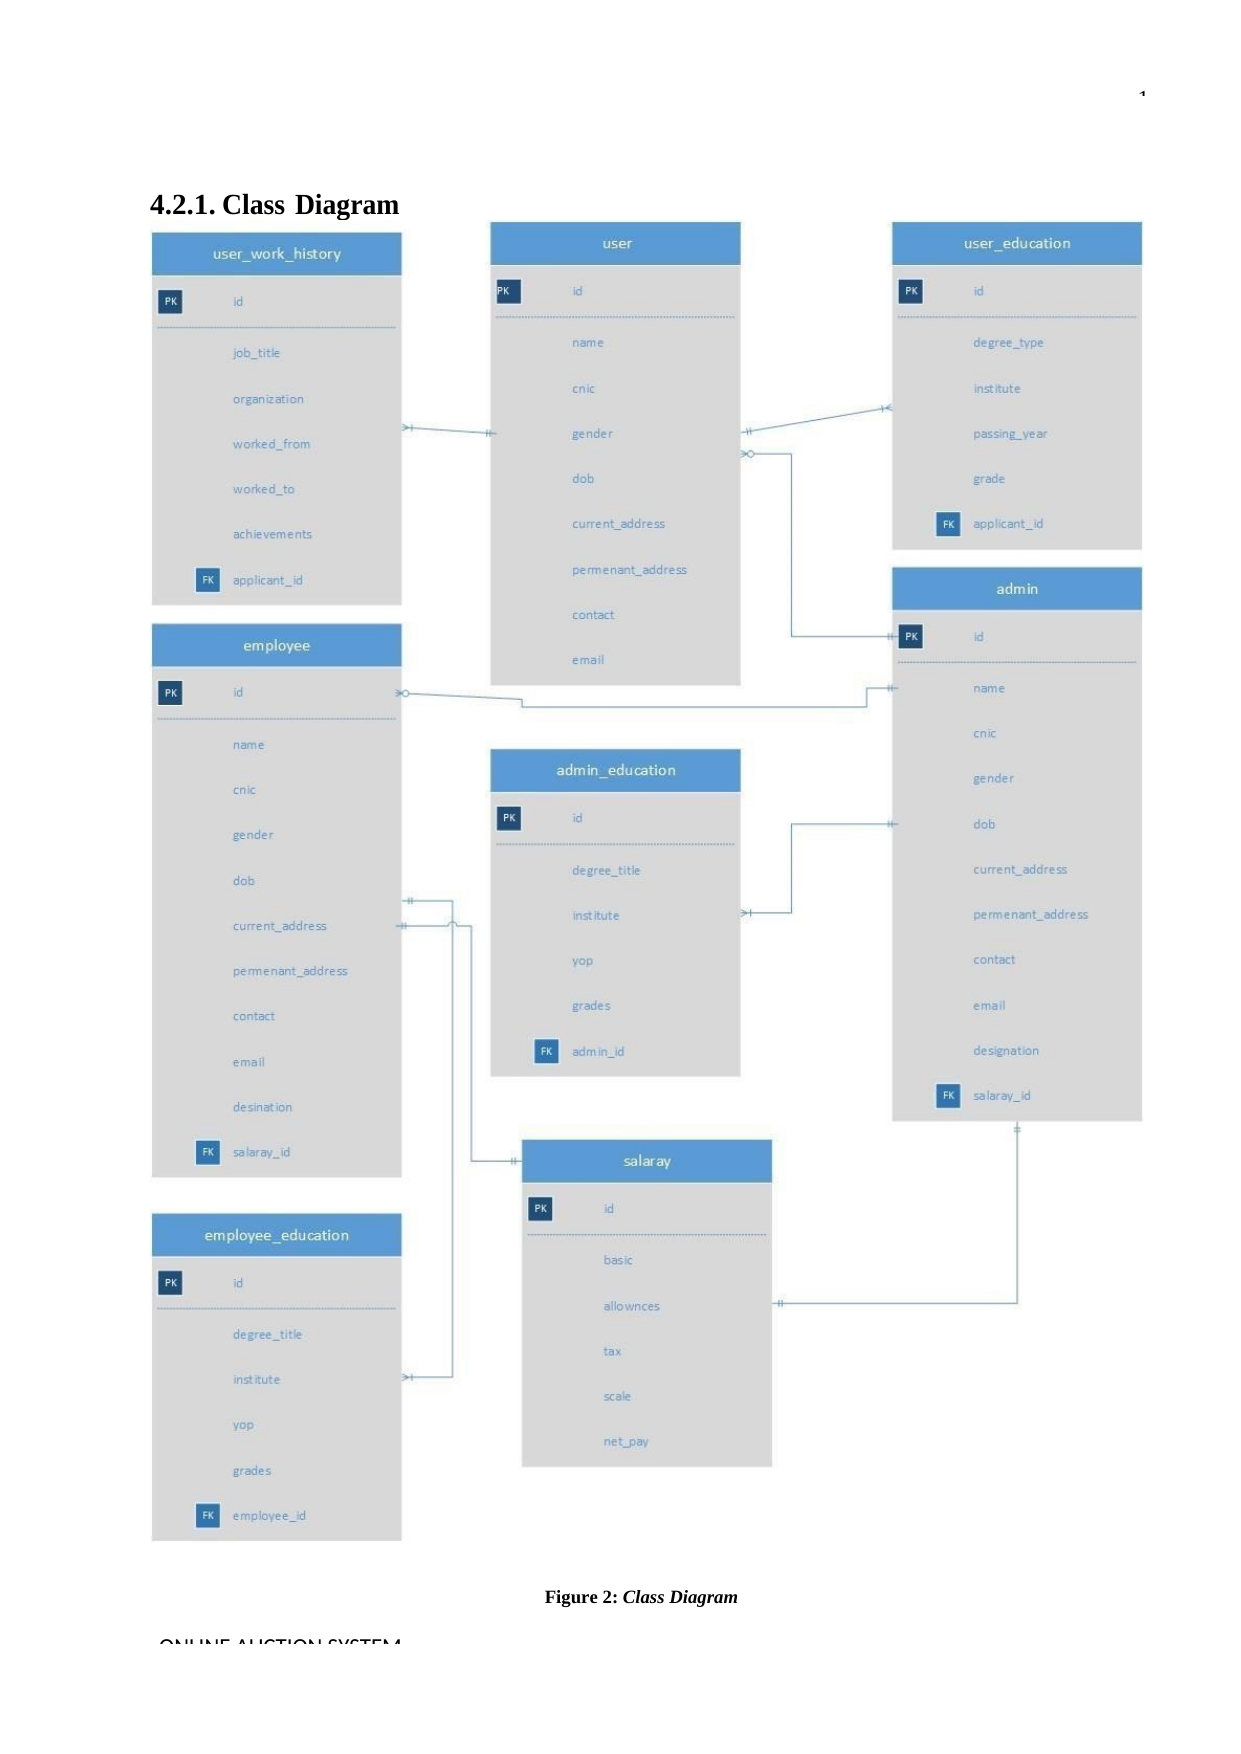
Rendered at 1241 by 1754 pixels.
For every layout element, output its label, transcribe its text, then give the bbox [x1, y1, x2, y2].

list Class Diagram [150, 187, 1201, 220]
picture [150, 220, 1144, 1543]
text Figure 2: Class Diagram [97, 1586, 1185, 1608]
